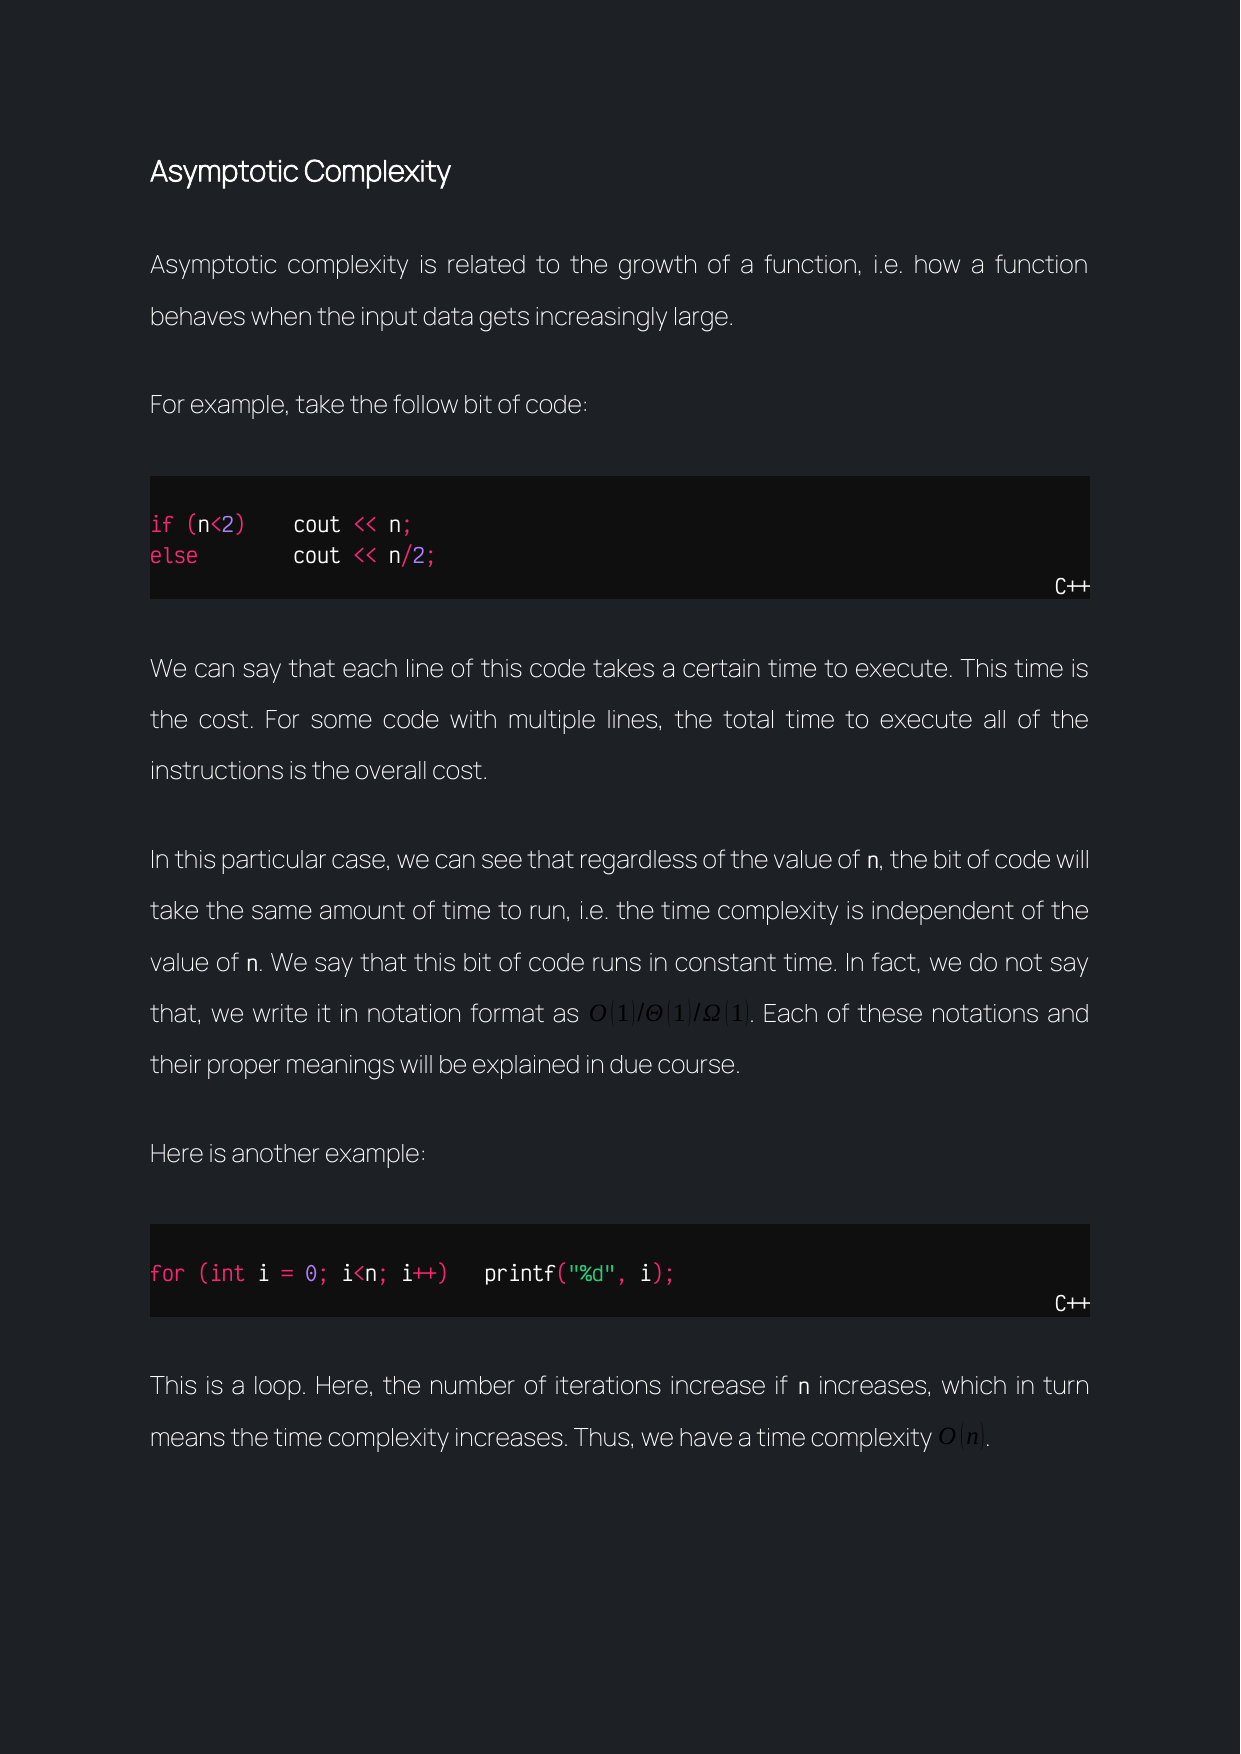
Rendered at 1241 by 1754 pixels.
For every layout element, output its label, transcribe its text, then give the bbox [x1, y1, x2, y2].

text Asymptotic Complexity [150, 150, 1090, 190]
text if (n<2) cout << n; else cout << n/2; [150, 507, 1090, 568]
text For example, take the follow bit of code: [150, 387, 1090, 421]
text Here is another example: [150, 1136, 1090, 1170]
text We can say that each line of this code takes a certain time to execute. This time is the cost. For some code with multiple lines, the total time to execute all of the instructions is the overall cost. [150, 651, 1090, 787]
text for (int i = 0; i<n; i++) printf("%d", i); [150, 1255, 1090, 1286]
text C++ [150, 1286, 1090, 1317]
text C++ [150, 568, 1090, 599]
text In this particular case, we can see that regardless of the value of n, the bit of code will take the same amount of time to run, i.e. the time complexity is independent of the value of n. We say that this bit of code runs in constant time. In fact, we do not say that, we write it in notation format as . Each of these notations and their proper meanings will be explained in due course. [150, 842, 1090, 1081]
text This is a loop. Here, the number of iterations increase if n increases, which in turn means the time complexity increases. Thus, we have a time complexity . [150, 1368, 1090, 1453]
text Asymptotic complexity is related to the growth of a function, i.e. how a function behaves when the input data gets increasingly large. [150, 247, 1090, 333]
